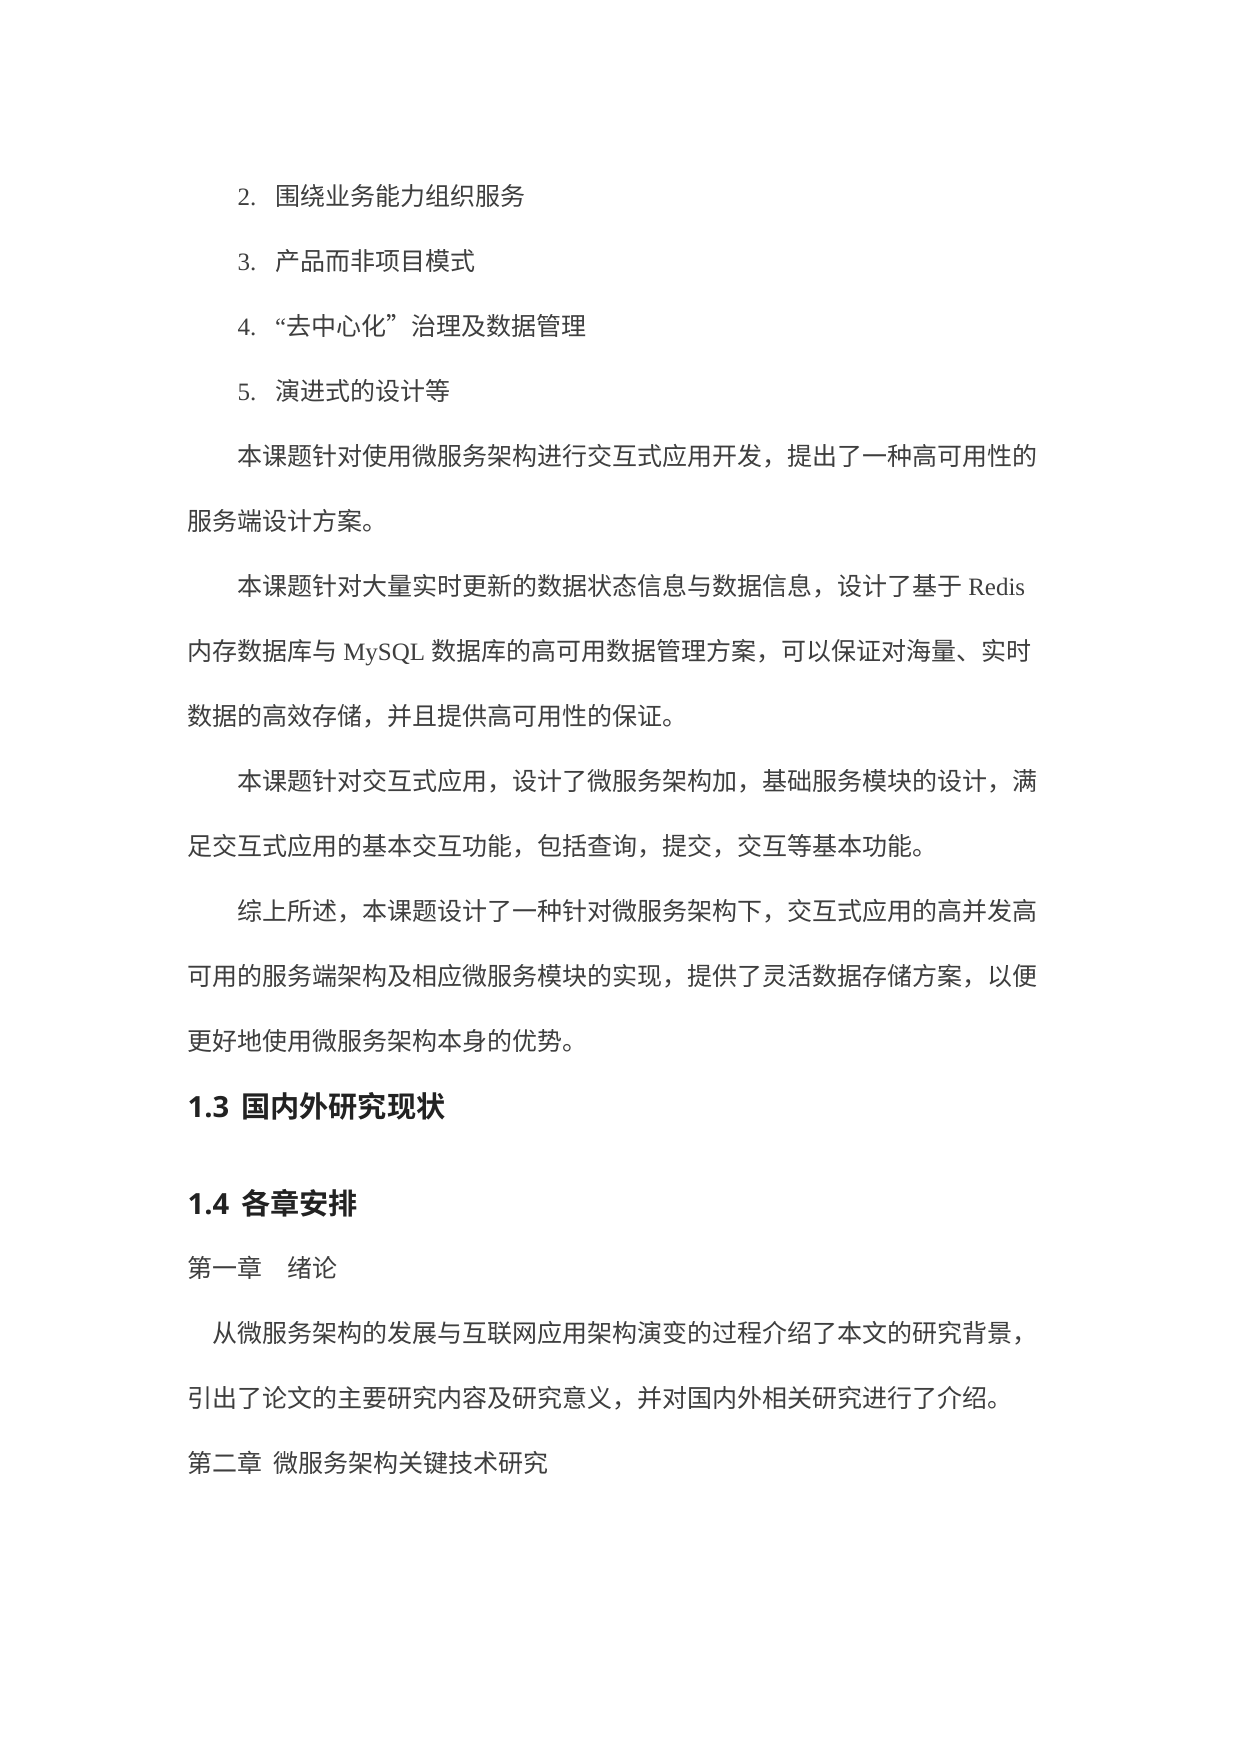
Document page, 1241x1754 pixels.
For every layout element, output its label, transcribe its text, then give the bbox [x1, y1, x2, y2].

list 产品而非项目模式 [237, 227, 1053, 292]
subtitle 各章安排 [187, 1169, 1053, 1234]
list 演进式的设计等 [237, 357, 1053, 422]
list 围绕业务能力组织服务 [237, 162, 1053, 227]
text 综上所述，本课题设计了一种针对微服务架构下，交互式应用的高并发高可用的服务端架构及相应微服务模块的实现，提供了灵活数据存储方案，以便更好地使用微服务架构本身的优势。 [187, 877, 1053, 1072]
text 本课题针对交互式应用，设计了微服务架构加，基础服务模块的设计，满足交互式应用的基本交互功能，包括查询，提交，交互等基本功能。 [187, 747, 1053, 877]
text 从微服务架构的发展与互联网应用架构演变的过程介绍了本文的研究背景，引出了论文的主要研究内容及研究意义，并对国内外相关研究进行了介绍。 [187, 1299, 1053, 1429]
list 绪论 [187, 1234, 1053, 1299]
list “去中心化”治理及数据管理 [237, 292, 1053, 357]
subtitle 国内外研究现状 [187, 1072, 1053, 1137]
text 本课题针对大量实时更新的数据状态信息与数据信息，设计了基于 Redis 内存数据库与 MySQL 数据库的高可用数据管理方案，可以保证对海量、实时数据的高效存储，并且提供高可用性的保证。 [187, 552, 1053, 747]
text 本课题针对使用微服务架构进行交互式应用开发，提出了一种高可用性的服务端设计方案。 [187, 422, 1053, 552]
text 第二章 微服务架构关键技术研究 [187, 1429, 1053, 1494]
